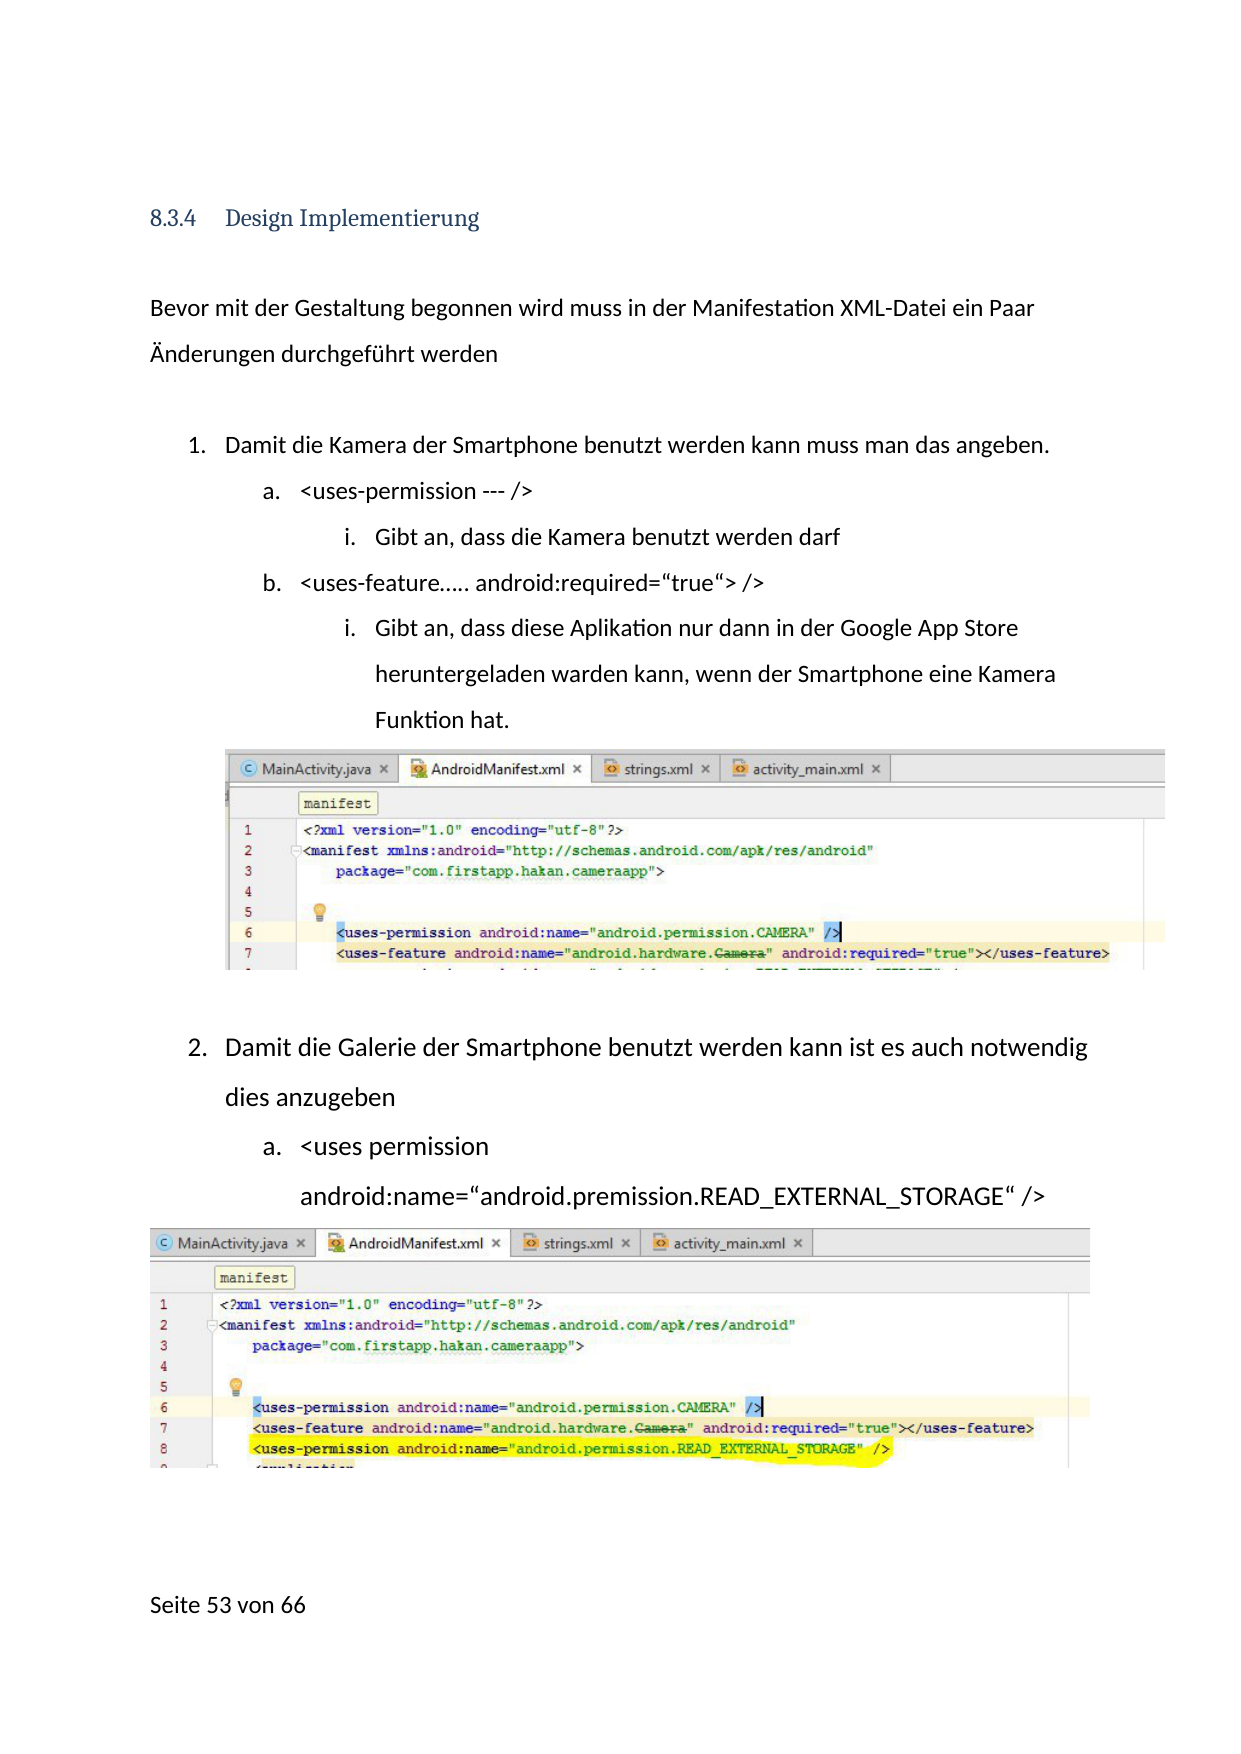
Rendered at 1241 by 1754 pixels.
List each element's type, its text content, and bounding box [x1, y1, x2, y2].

list <uses-permission --- /> [262, 475, 1090, 506]
picture [150, 1228, 1091, 1468]
list Damit die Galerie der Smartphone benutzt werden kann ist es auch notwendig dies anzugeben [187, 1030, 1090, 1113]
picture [225, 749, 1166, 970]
subtitle Design Implementierung [150, 204, 1090, 232]
list Gibt an, dass diese Aplikation nur dann in der Google App Store heruntergeladen warden kann, wenn der Smartphone eine Kamera Funktion hat. [356, 613, 1090, 734]
text Bevor mit der Gestaltung begonnen wird muss in der Manifestation XML-Datei ein Paar Änderungen durchgeführt werden [150, 292, 1090, 369]
list <uses permission android:name=“android.premission.READ_EXTERNAL_STORAGE“ /> [262, 1129, 1090, 1212]
list Gibt an, dass die Kamera benutzt werden darf [356, 521, 1090, 552]
list Damit die Kamera der Smartphone benutzt werden kann muss man das angeben. [187, 430, 1090, 460]
list <uses-feature….. android:required=“true“> /> [262, 567, 1090, 597]
